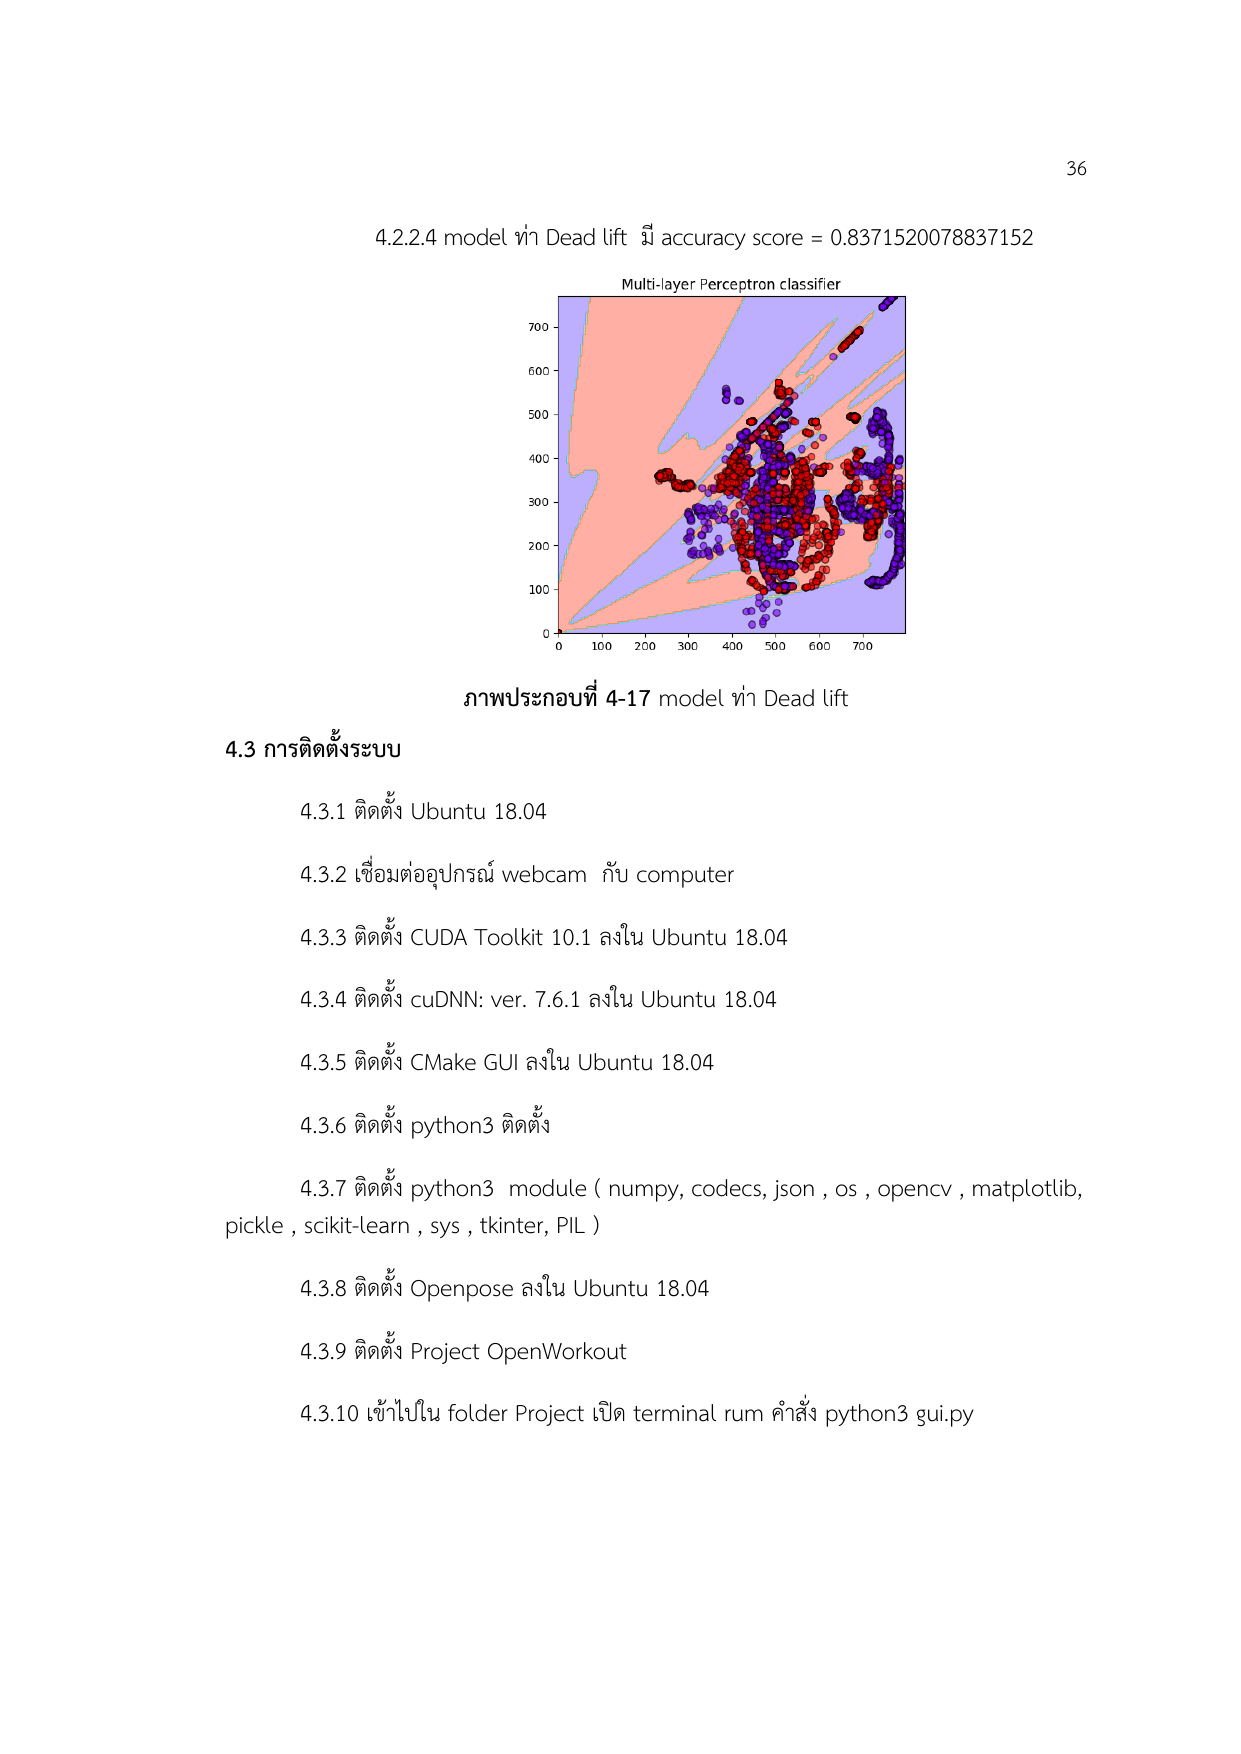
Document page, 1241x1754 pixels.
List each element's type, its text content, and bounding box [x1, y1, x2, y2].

subtitle 4.3.4 ติดตั้ง cuDNN: ver. 7.6.1 ลงใน Ubuntu 18.04 [225, 978, 1087, 1016]
subtitle 4.3.6 ติดตั้ง python3 ติดตั้ง [225, 1104, 1087, 1142]
subtitle 4.3.3 ติดตั้ง CUDA Toolkit 10.1 ลงใน Ubuntu 18.04 [225, 916, 1087, 953]
picture [465, 266, 997, 665]
subtitle 4.3.10 เข้าไปใน folder Project เปิด terminal rum คำสั่ง python3 gui.py [225, 1392, 1087, 1430]
subtitle 4.3.7 ติดตั้ง python3 module ( numpy, codecs, json , os , opencv , matplotlib, pickle , scikit-learn , sys , tkinter, PIL ) [225, 1167, 1087, 1242]
text ภาพประกอบที่ 4-17 model ท่า Dead lift [225, 677, 1087, 715]
subtitle 4.3.1 ติดตั้ง Ubuntu 18.04 [225, 790, 1087, 828]
subtitle 4.3.8 ติดตั้ง Openpose ลงใน Ubuntu 18.04 [225, 1267, 1087, 1305]
subtitle 4.3.9 ติดตั้ง Project OpenWorkout [225, 1330, 1087, 1367]
subtitle 4.2.2.4 model ท่า Dead lift มี accuracy score = 0.8371520078837152 [375, 216, 1087, 253]
subtitle 4.3.5 ติดตั้ง CMake GUI ลงใน Ubuntu 18.04 [225, 1041, 1087, 1079]
subtitle 4.3.2 เชื่อมต่ออุปกรณ์ webcam กับ computer [225, 853, 1087, 891]
subtitle 4.3 การติดตั้งระบบ [225, 728, 1087, 765]
